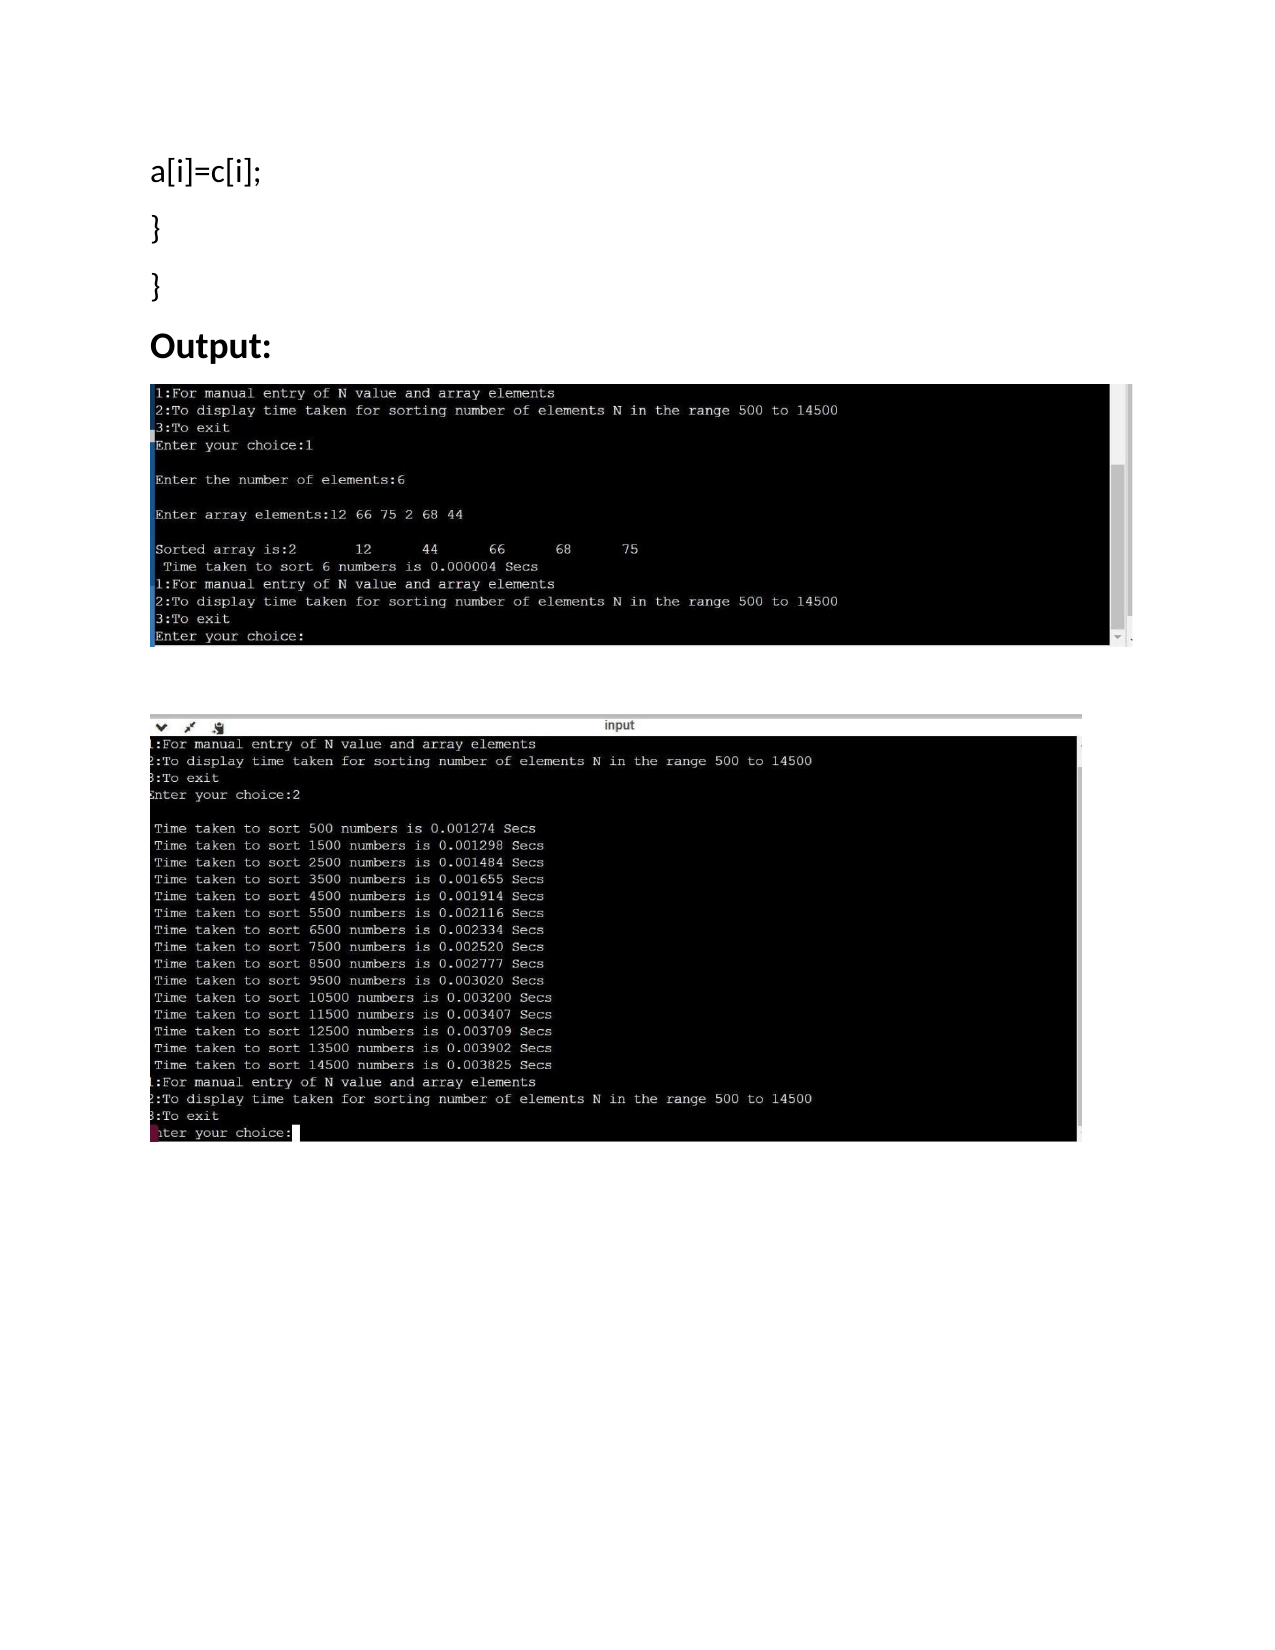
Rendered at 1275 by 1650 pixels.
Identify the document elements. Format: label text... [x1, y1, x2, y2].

text } [150, 265, 1164, 306]
text Output: [150, 322, 1164, 368]
picture [150, 384, 1133, 647]
text a[i]=c[i]; [150, 150, 1164, 191]
picture [150, 714, 1082, 1142]
text } [150, 207, 1164, 248]
